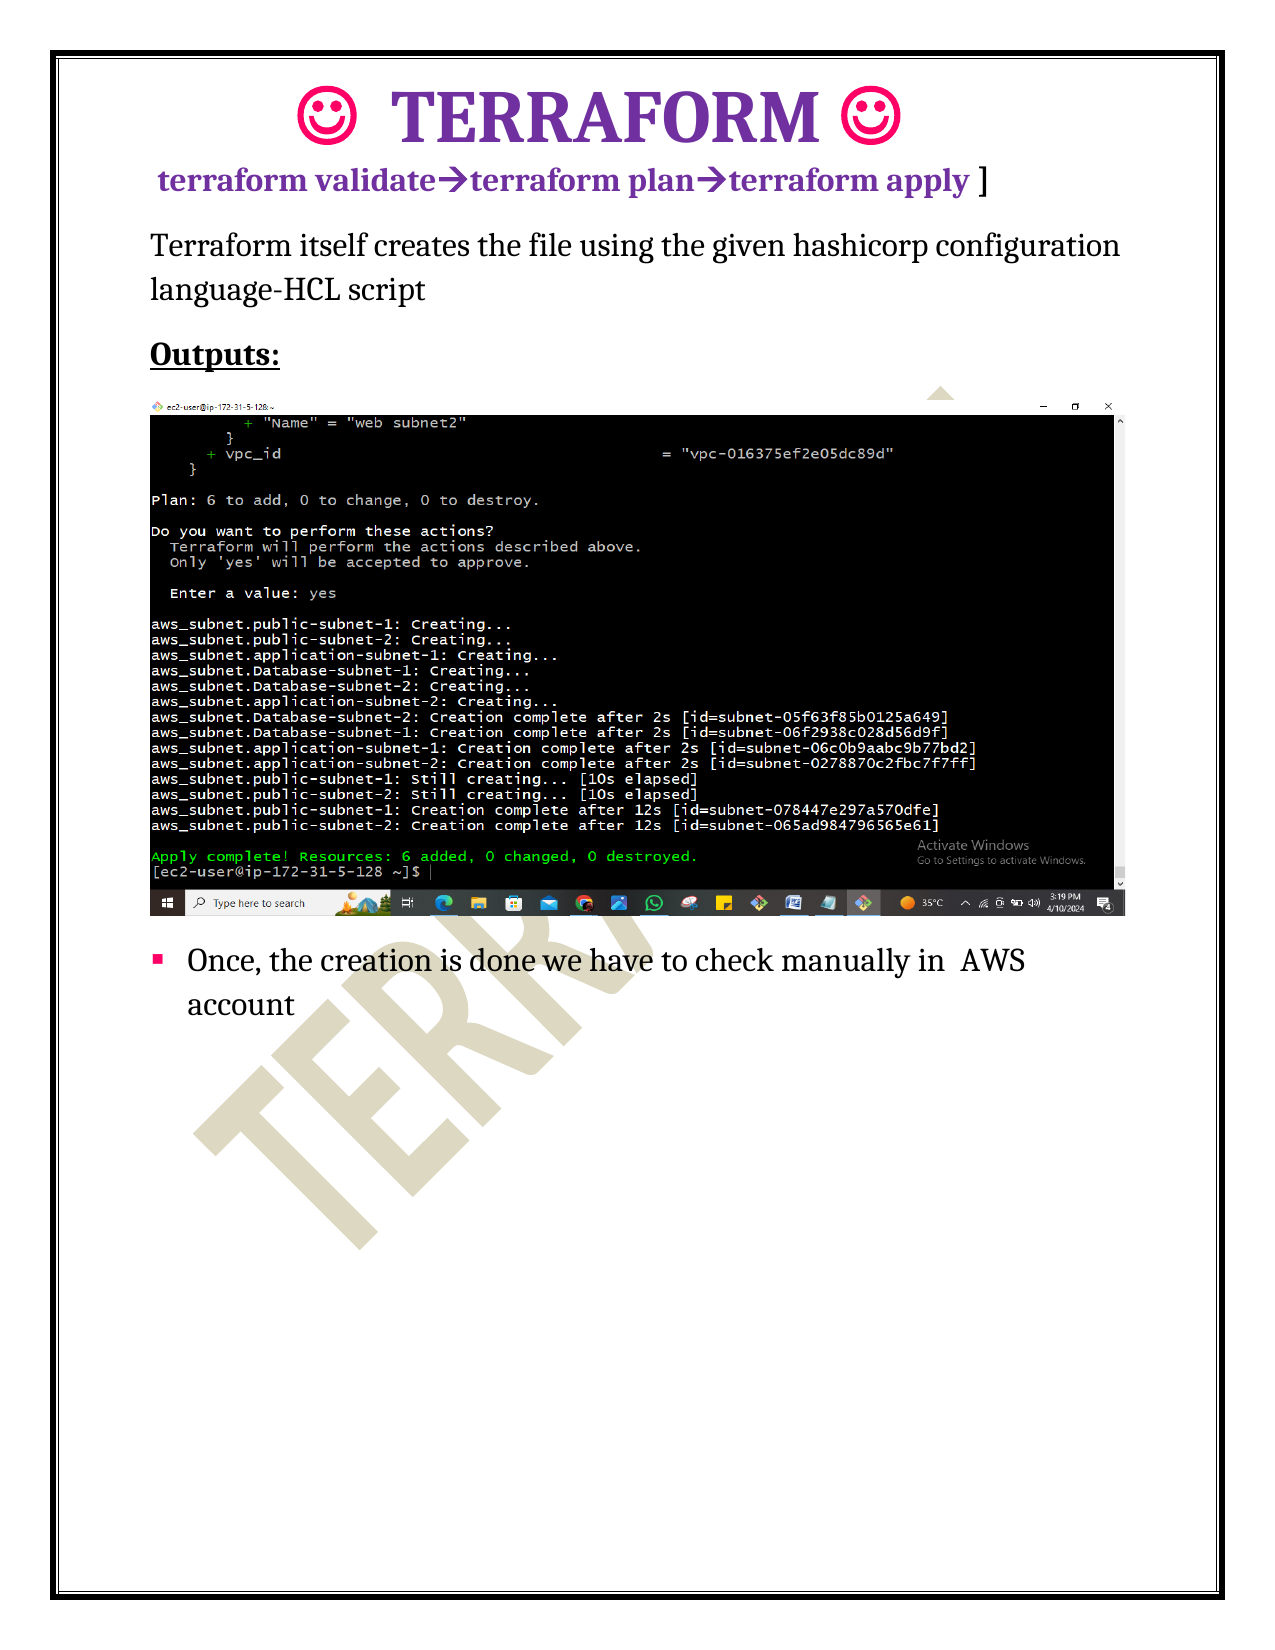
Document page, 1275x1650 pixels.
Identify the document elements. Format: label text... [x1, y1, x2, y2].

list Once, the creation is done we have to check manually in AWS account [150, 942, 1125, 1024]
text terraform validateterraform planterraform apply ] [150, 161, 1125, 199]
picture [150, 400, 1125, 916]
text Outputs: [150, 335, 1125, 373]
text Terraform itself creates the file using the given hashicorp configuration language-HCL script [150, 226, 1125, 308]
